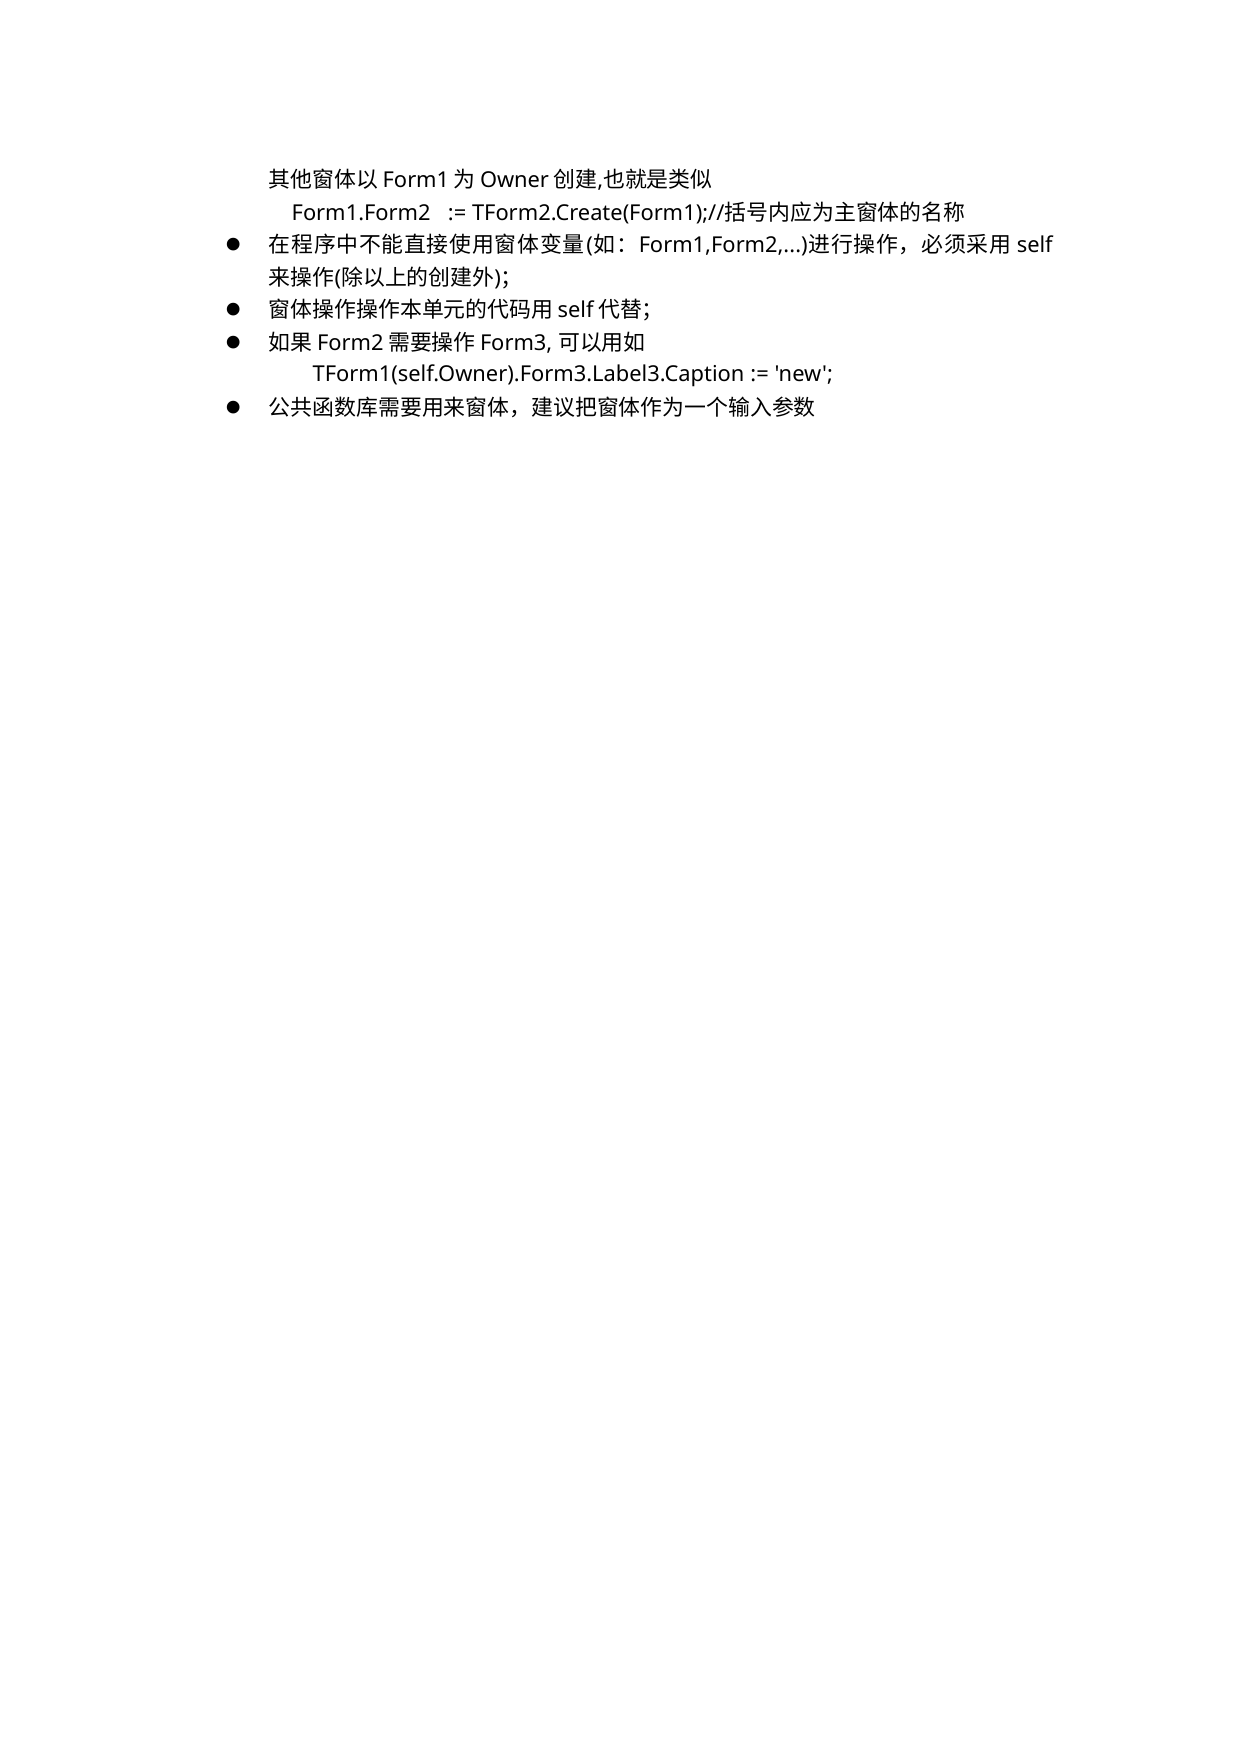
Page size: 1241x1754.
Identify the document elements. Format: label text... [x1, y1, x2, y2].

list 在程序中不能直接使用窗体变量(如：Form1,Form2,...)进行操作，必须采用self来操作(除以上的创建外)； [225, 227, 1053, 292]
list 公共函数库需要用来窗体，建议把窗体作为一个输入参数 [225, 389, 1053, 422]
list 窗体操作操作本单元的代码用self代替； [225, 292, 1053, 324]
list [225, 162, 1053, 227]
list TForm1(self.Owner).Form3.Label3.Caption := 'new'; [269, 357, 1053, 389]
list 如果Form2需要操作Form3, 可以用如 [225, 324, 1053, 357]
